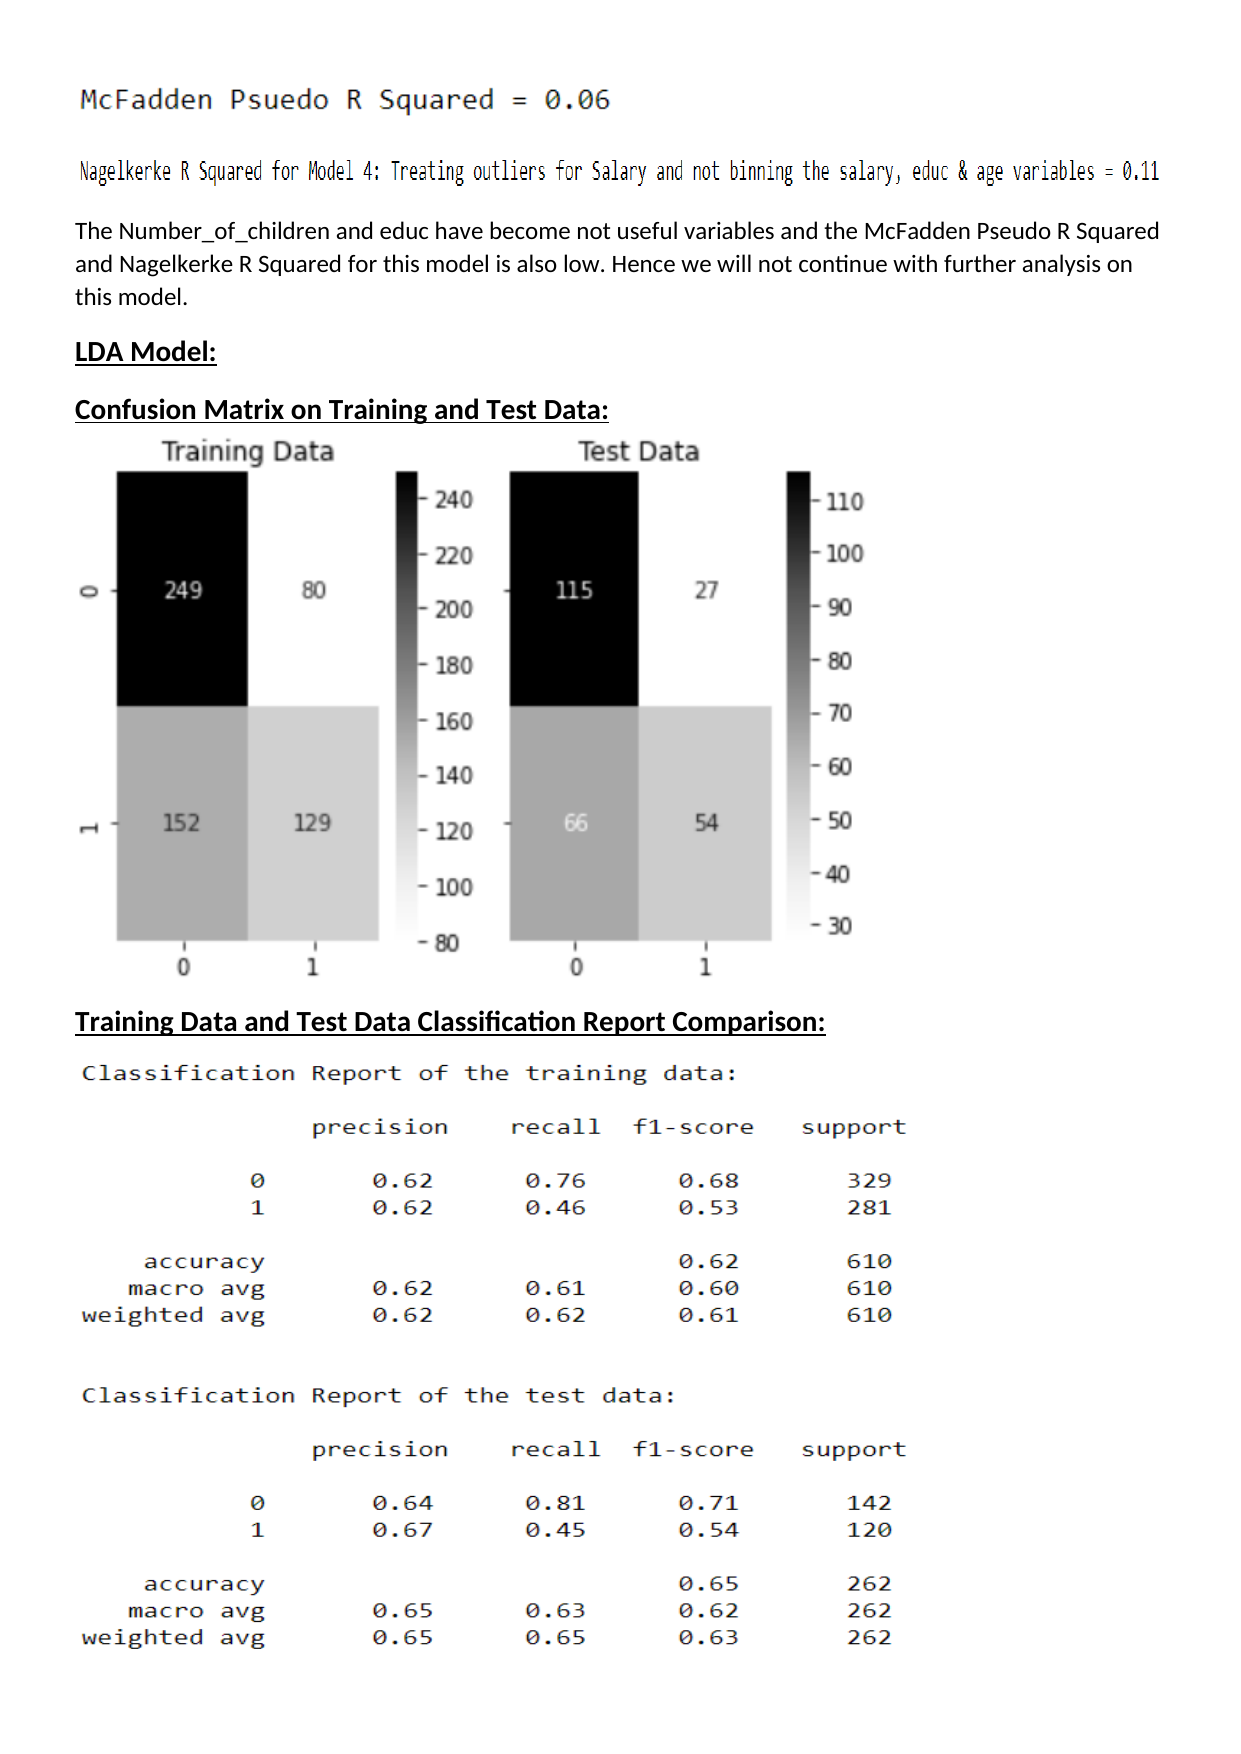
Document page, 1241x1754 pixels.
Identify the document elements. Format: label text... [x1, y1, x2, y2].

subtitle LDA Model: [75, 333, 1165, 369]
text The Number_of_children and educ have become not useful variables and the McFadden Pseudo R Squared and Nagelkerke R Squared for this model is also low. Hence we will not continue with further analysis on this model. [75, 215, 1165, 312]
picture [75, 148, 1166, 197]
picture [75, 1058, 913, 1656]
picture [75, 429, 869, 985]
picture [75, 75, 629, 130]
text Training Data and Test Data Classification Report Comparison: [75, 1003, 1165, 1039]
subtitle Confusion Matrix on Training and Test Data: [75, 391, 1165, 427]
